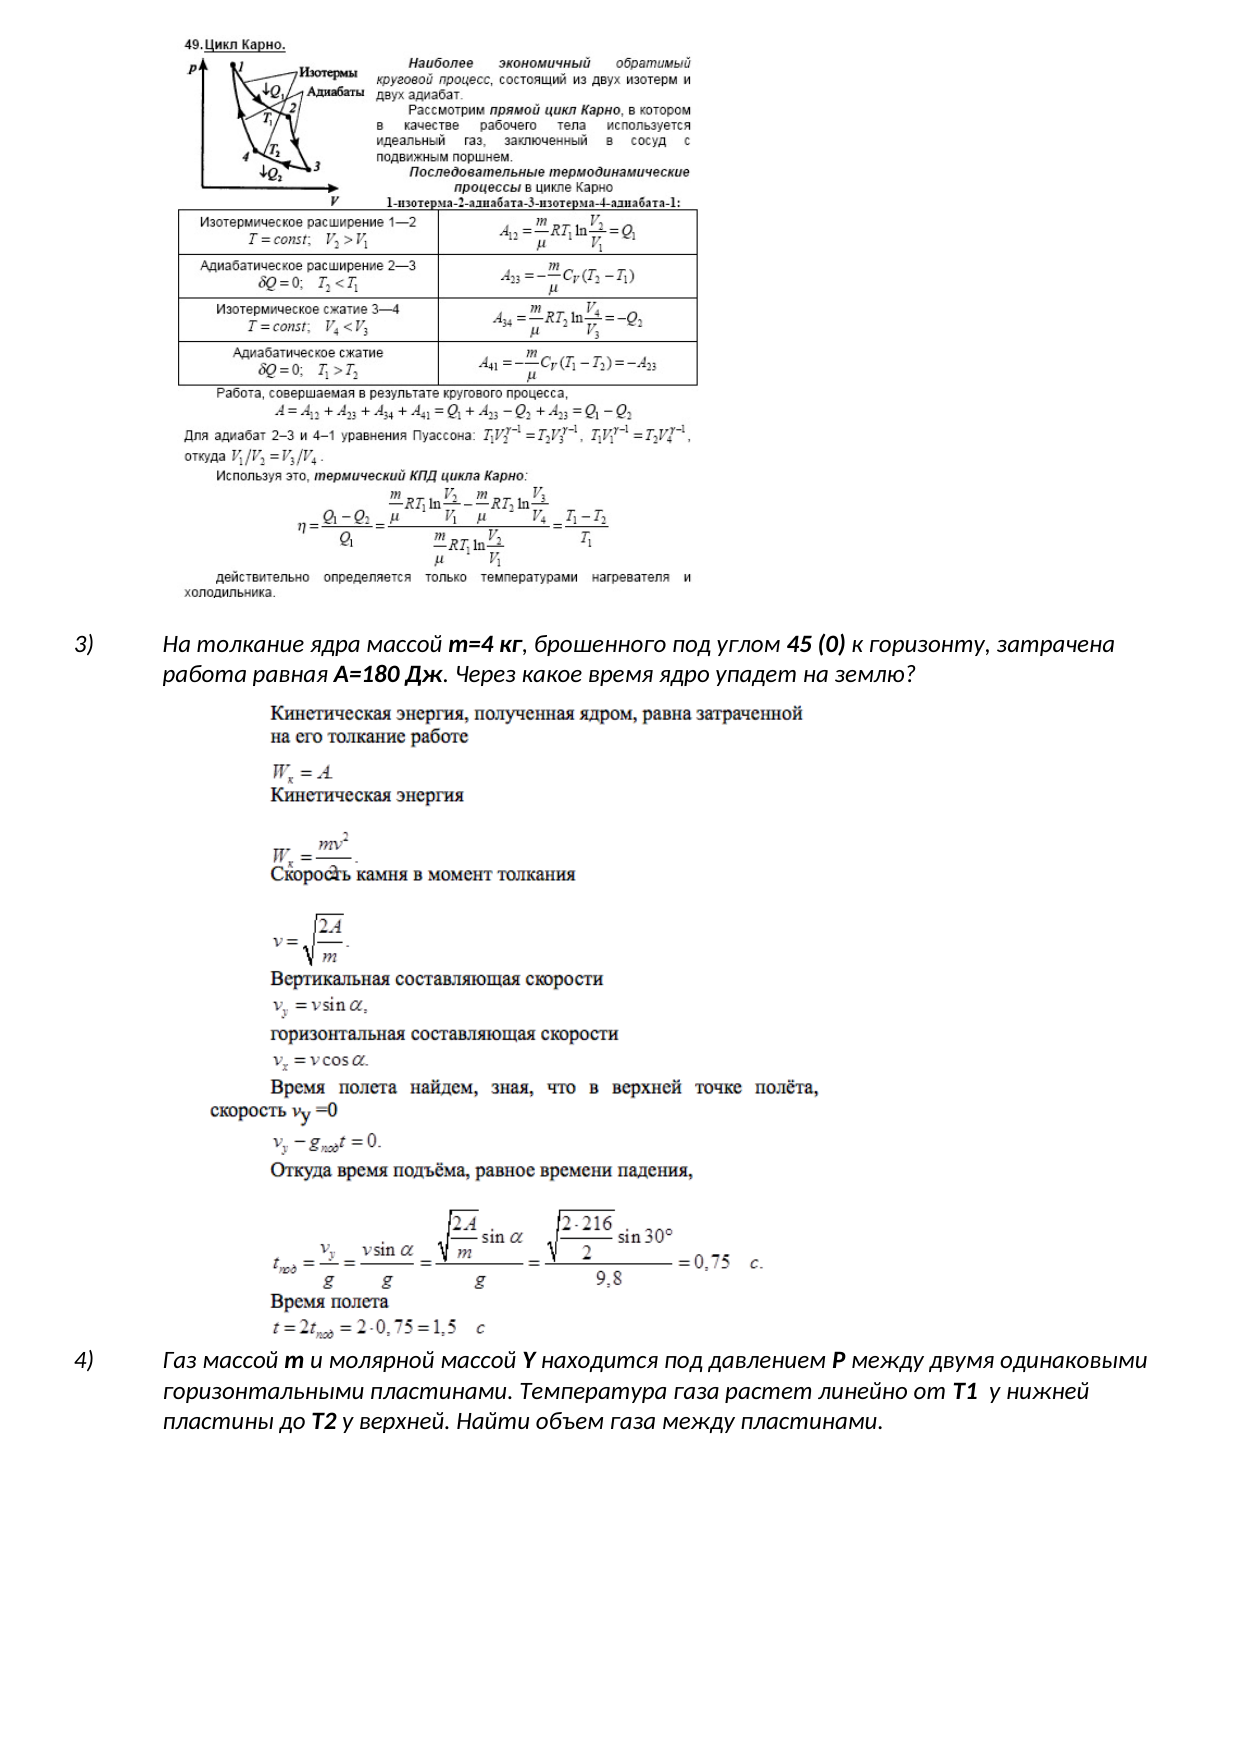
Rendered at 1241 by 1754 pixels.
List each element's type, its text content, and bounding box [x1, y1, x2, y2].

list На толкание ядра массой m=4 кг, брошенного под углом 45 (0) к горизонту, затрачена работа равная А=180 Дж. Через какое время ядро упадет на землю? [74, 628, 1152, 689]
picture [162, 689, 834, 1345]
list Газ массой m и молярной массой Y находится под давлением P между двумя одинаковыми горизонтальными пластинами. Температура газа растет линейно от T1 у нижней пластины до T2 у верхней. Найти объем газа между пластинами. [74, 1344, 1152, 1436]
picture [177, 35, 700, 598]
